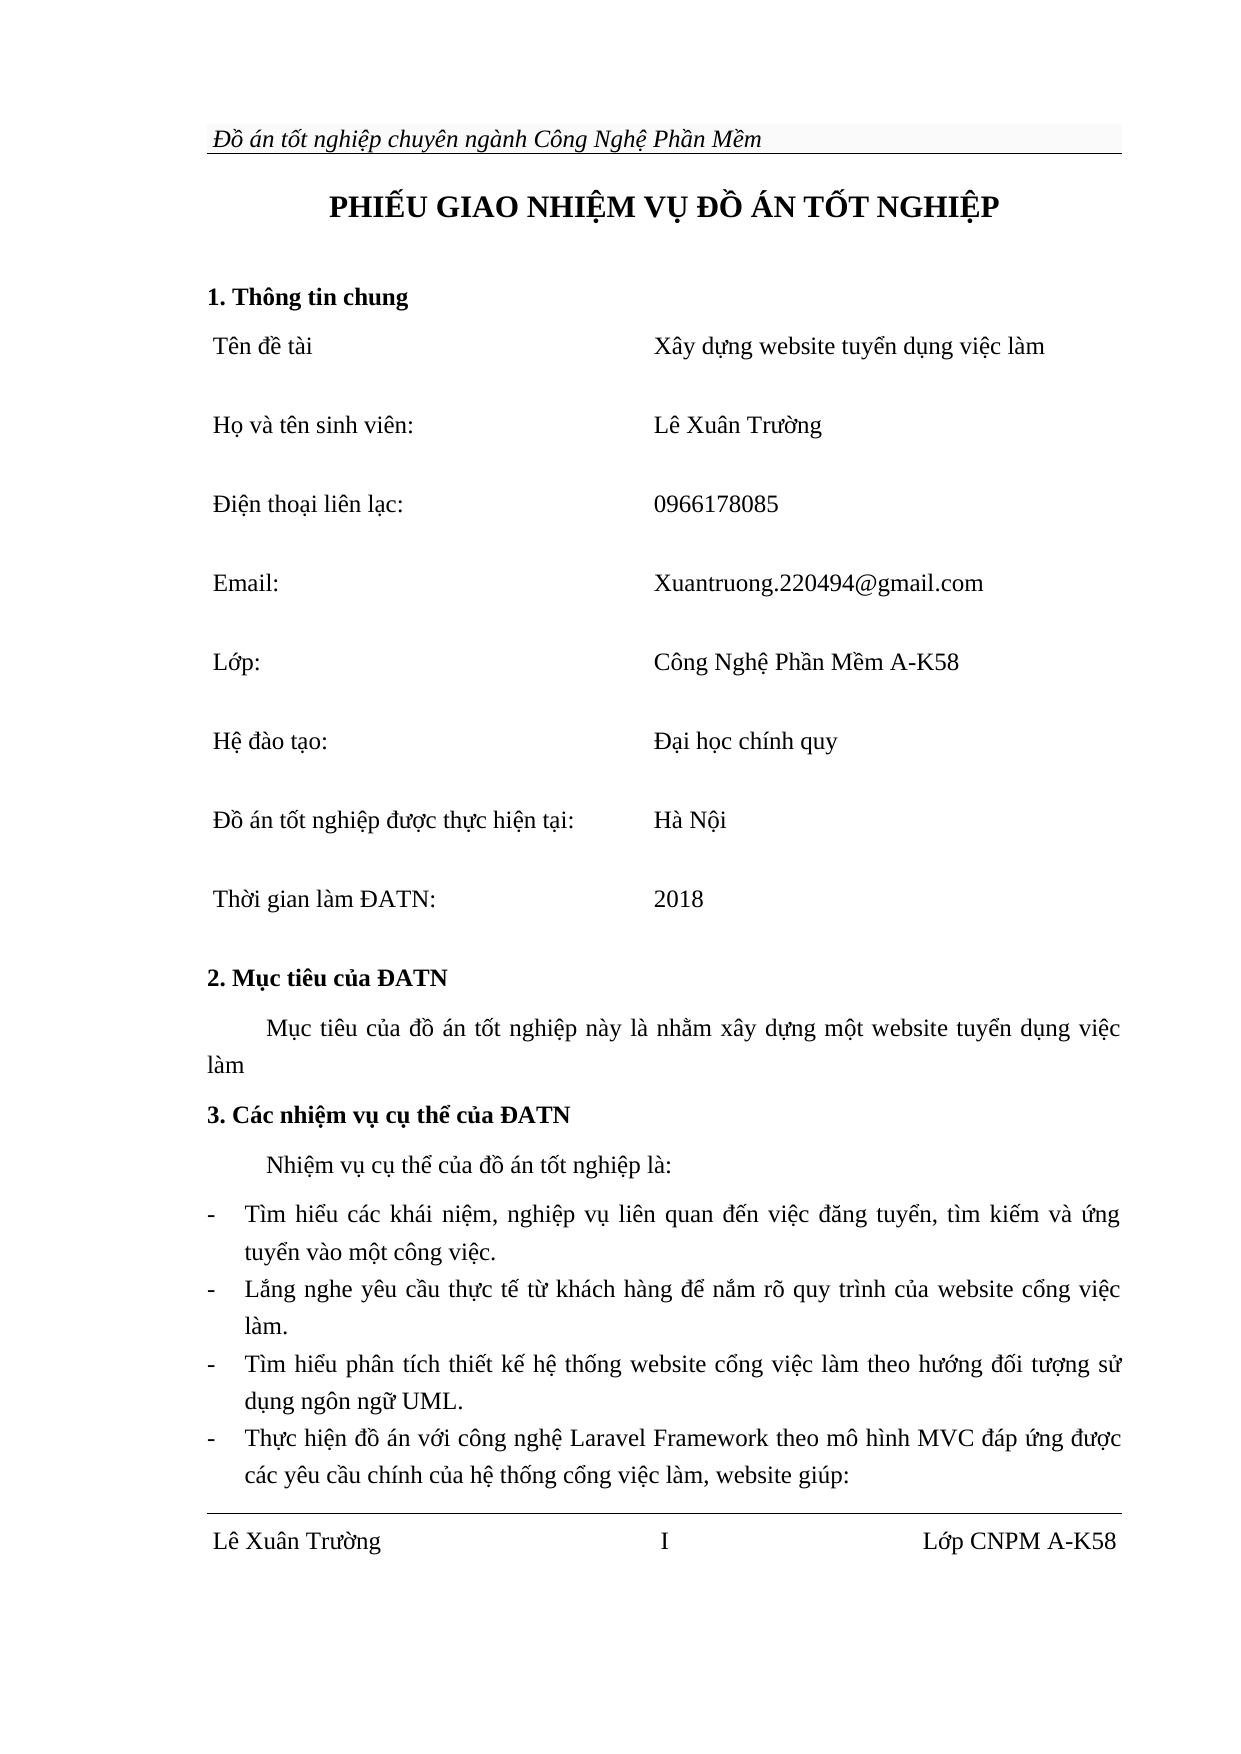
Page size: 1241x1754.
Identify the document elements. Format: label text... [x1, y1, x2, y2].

table_cell Lớp: [207, 635, 648, 714]
text Mục tiêu của đồ án tốt nghiệp này là nhằm xây dựng một website tuyển dụng việc làm [207, 1013, 1122, 1079]
list Tìm hiểu phân tích thiết kế hệ thống website cổng việc làm theo hướng đối tượng sử dụng ngôn ngữ UML. [207, 1349, 1122, 1415]
table_header Tên đề tài [207, 319, 648, 398]
text 2. Mục tiêu của ĐATN [207, 963, 1122, 992]
table_cell Đại học chính quy [648, 714, 1059, 793]
table_cell Xuantruong.220494@gmail.com [648, 556, 1059, 635]
table_cell Công Nghệ Phần Mềm A-K58 [648, 635, 1059, 714]
table_cell Lê Xuân Trường [648, 398, 1059, 477]
list Thực hiện đồ án với công nghệ Laravel Framework theo mô hình MVC đáp ứng được các yêu cầu chính của hệ thống cổng việc làm, website giúp: [207, 1423, 1122, 1489]
table_cell Thời gian làm ĐATN: [207, 872, 648, 951]
text Nhiệm vụ cụ thể của đồ án tốt nghiệp là: [207, 1150, 1122, 1178]
list Lắng nghe yêu cầu thực tế từ khách hàng để nắm rõ quy trình của website cổng việc làm. [207, 1274, 1122, 1340]
subtitle PHIẾU GIAO NHIỆM VỤ ĐỒ ÁN TỐT NGHIỆP [207, 188, 1122, 224]
table_cell Hà Nội [648, 793, 1059, 872]
table_cell Đồ án tốt nghiệp được thực hiện tại: [207, 793, 648, 872]
text 3. Các nhiệm vụ cụ thể của ĐATN [207, 1100, 1122, 1129]
table_cell Điện thoại liên lạc: [207, 477, 648, 556]
table_cell Họ và tên sinh viên: [207, 398, 648, 477]
table_cell 2018 [648, 872, 1059, 951]
text 1. Thông tin chung [207, 282, 1122, 310]
table_header Xây dựng website tuyển dụng việc làm [648, 319, 1059, 398]
table_cell 0966178085 [648, 477, 1059, 556]
table_cell Hệ đào tạo: [207, 714, 648, 793]
table_cell Email: [207, 556, 648, 635]
list Tìm hiểu các khái niệm, nghiệp vụ liên quan đến việc đăng tuyển, tìm kiếm và ứng tuyển vào một công việc. [207, 1199, 1122, 1266]
